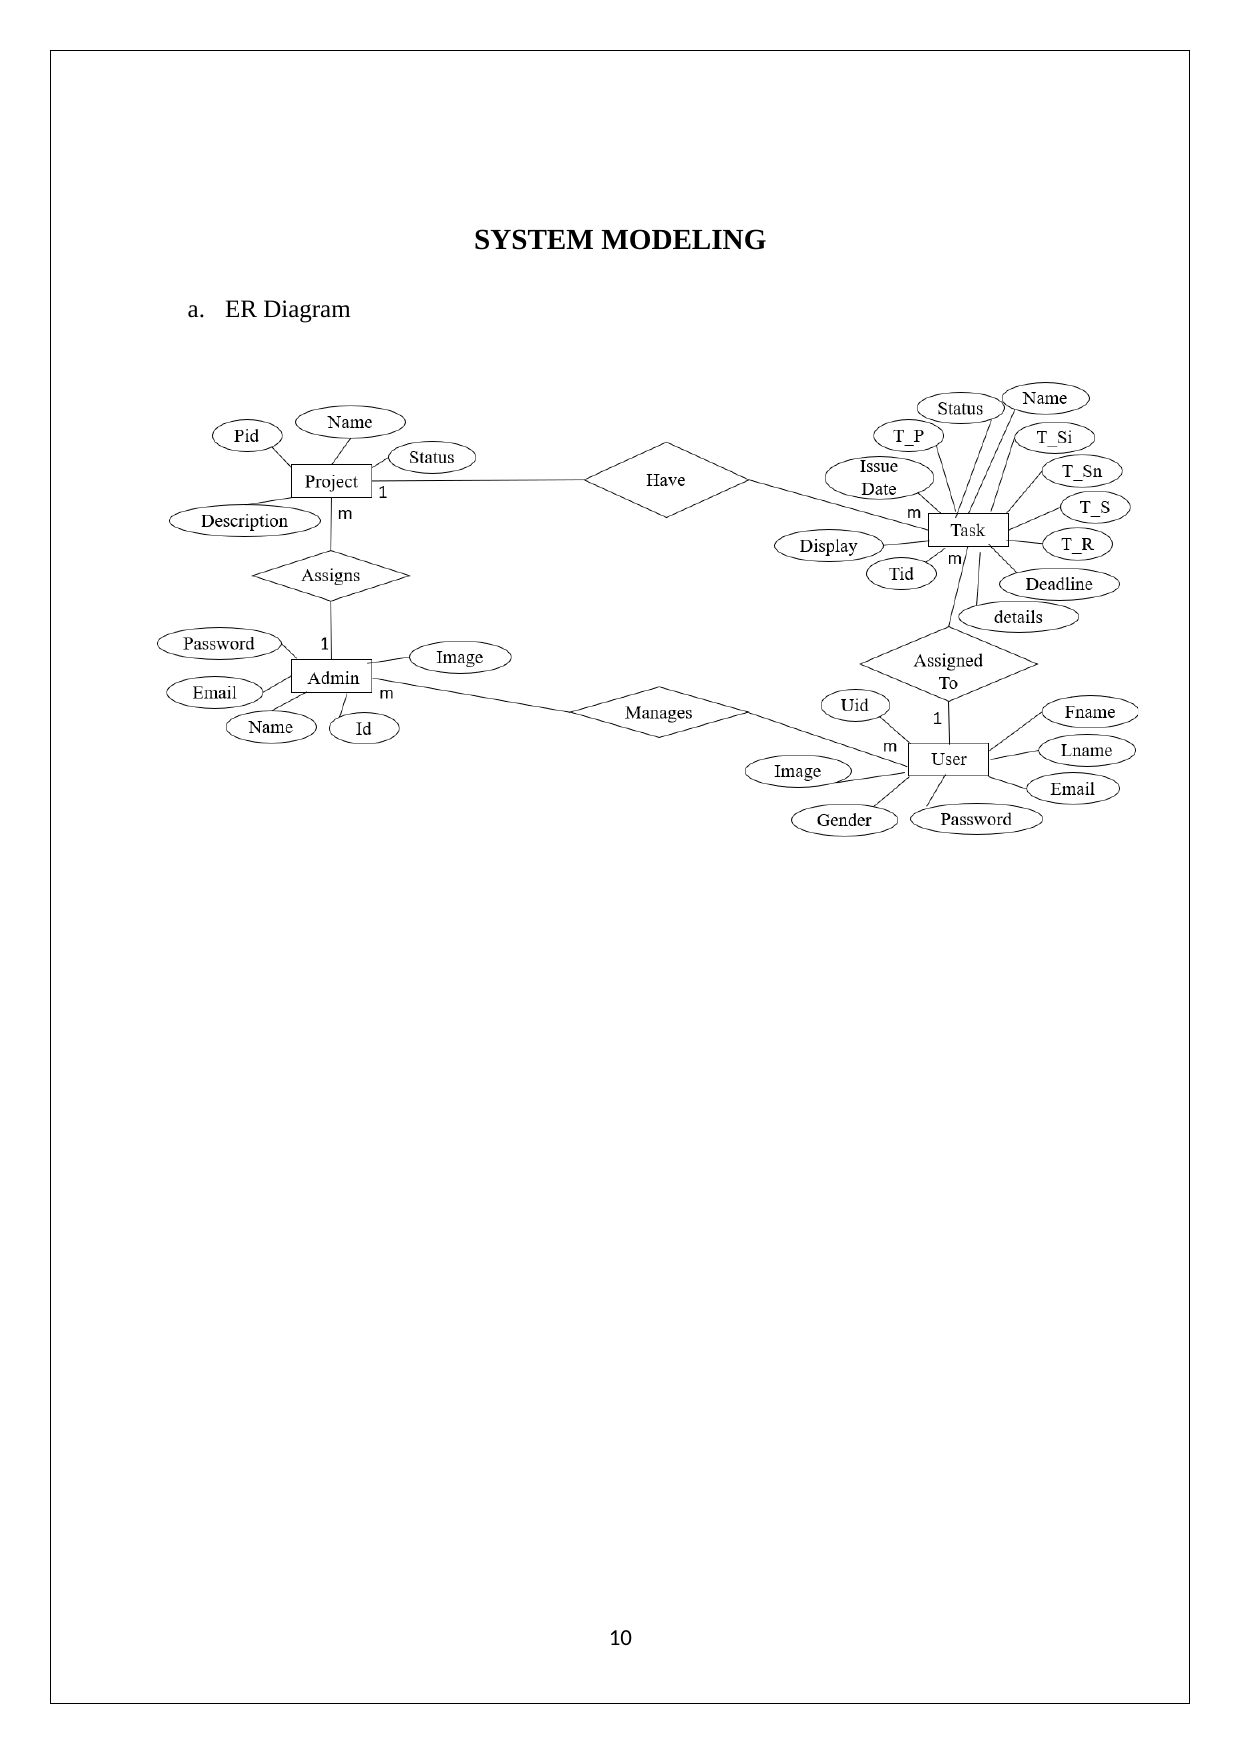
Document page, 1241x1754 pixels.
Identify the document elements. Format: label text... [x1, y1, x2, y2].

list ER Diagram [187, 294, 1090, 323]
picture [150, 349, 1139, 849]
text SYSTEM MODELING [150, 222, 1090, 256]
